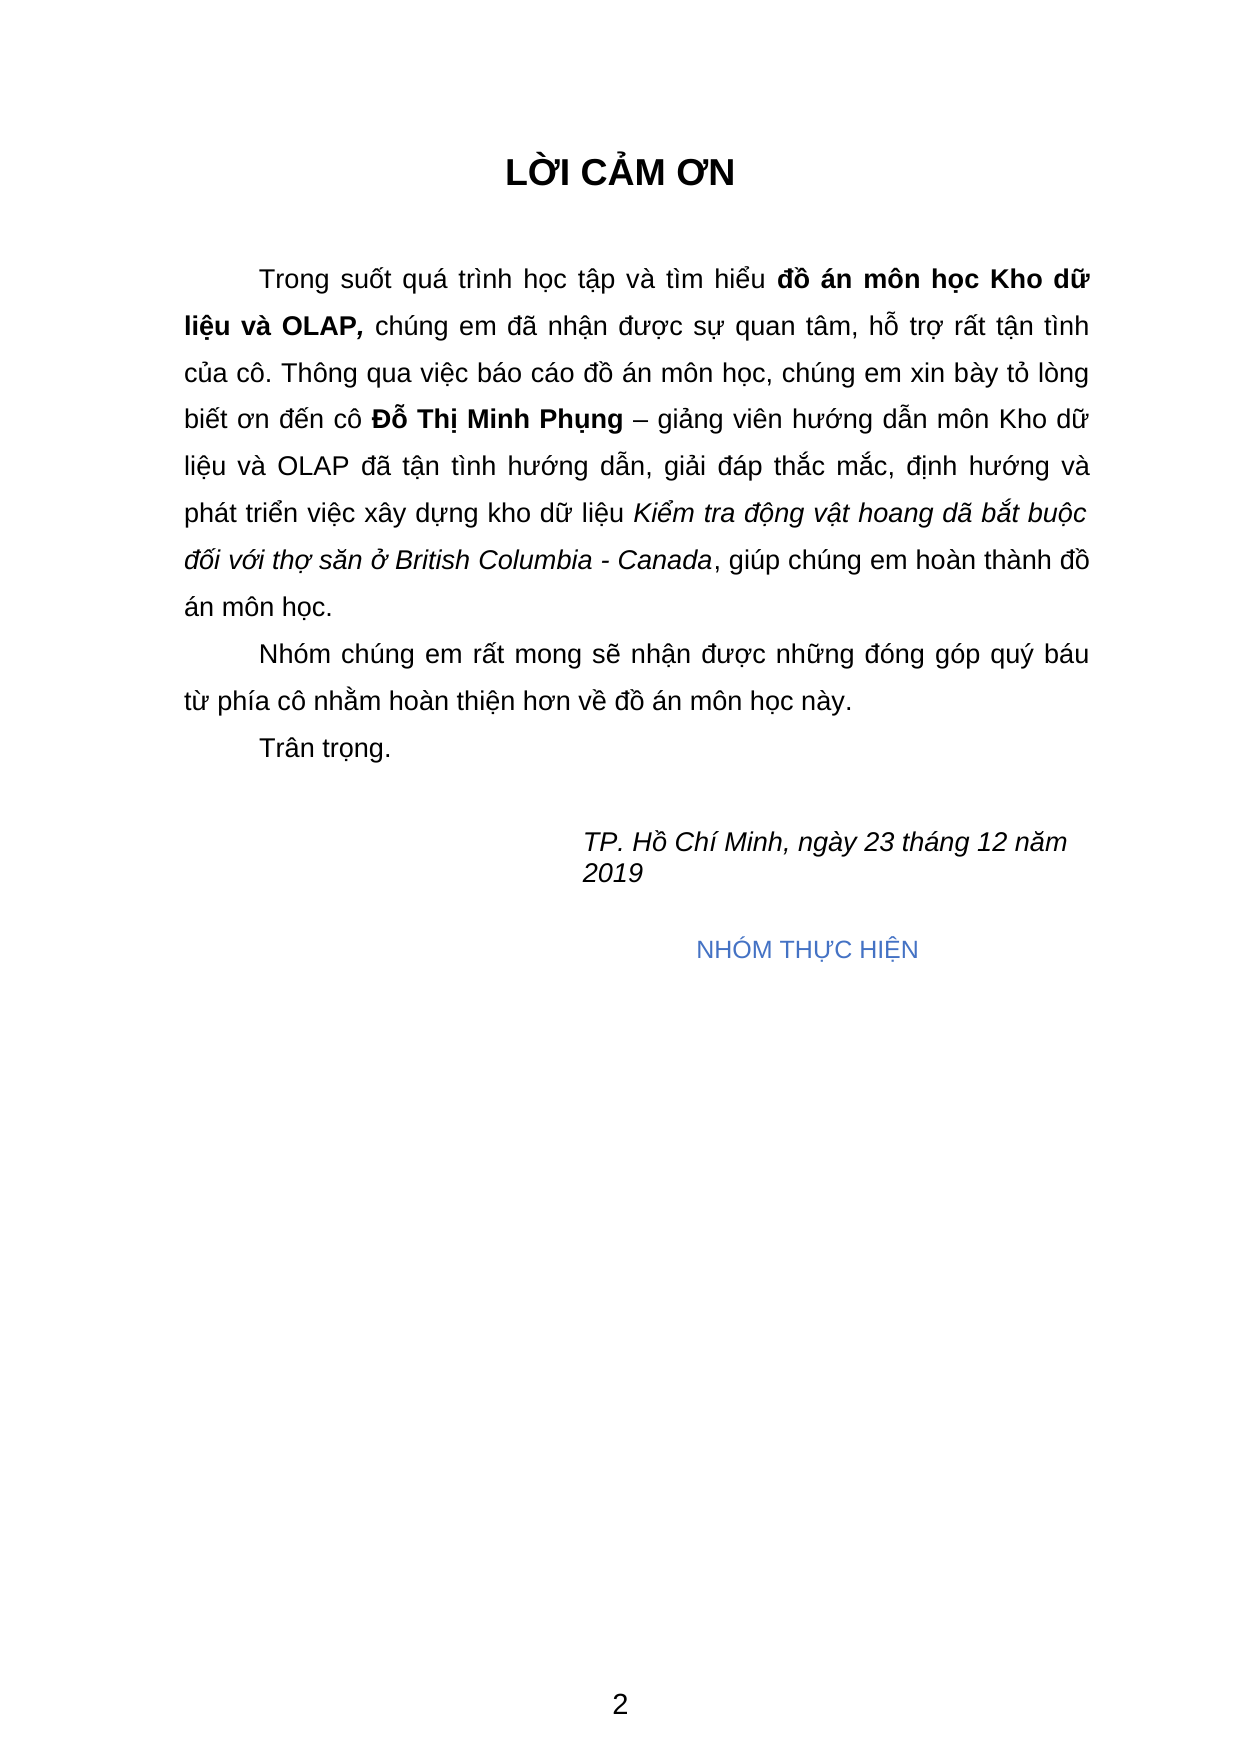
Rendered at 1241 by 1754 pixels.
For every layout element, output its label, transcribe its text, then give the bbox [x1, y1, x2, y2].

text NHÓM THỰC HIỆN [450, 935, 1090, 964]
text TP. Hồ Chí Minh, ngày 23 tháng 12 năm 2019 [583, 826, 1090, 888]
text Trong suốt quá trình học tập và tìm hiểu đồ án môn học Kho dữ liệu và OLAP, chúng em đã nhận được sự quan tâm, hỗ trợ rất tận tình của cô. Thông qua việc báo cáo đồ án môn học, chúng em xin bày tỏ lòng biết ơn đến cô Đỗ Thị Minh Phụng – giảng viên hướng dẫn môn Kho dữ liệu và OLAP đã tận tình hướng dẫn, giải đáp thắc mắc, định hướng và phát triển việc xây dựng kho dữ liệu Kiểm tra động vật hoang dã bắt buộc đối với thợ săn ở British Columbia - Canada, giúp chúng em hoàn thành đồ án môn học. [184, 263, 1090, 622]
text LỜI CẢM ƠN [150, 150, 1090, 193]
text Trân trọng. [259, 732, 1090, 763]
text Nhóm chúng em rất mong sẽ nhận được những đóng góp quý báu từ phía cô nhằm hoàn thiện hơn về đồ án môn học này. [184, 638, 1090, 716]
